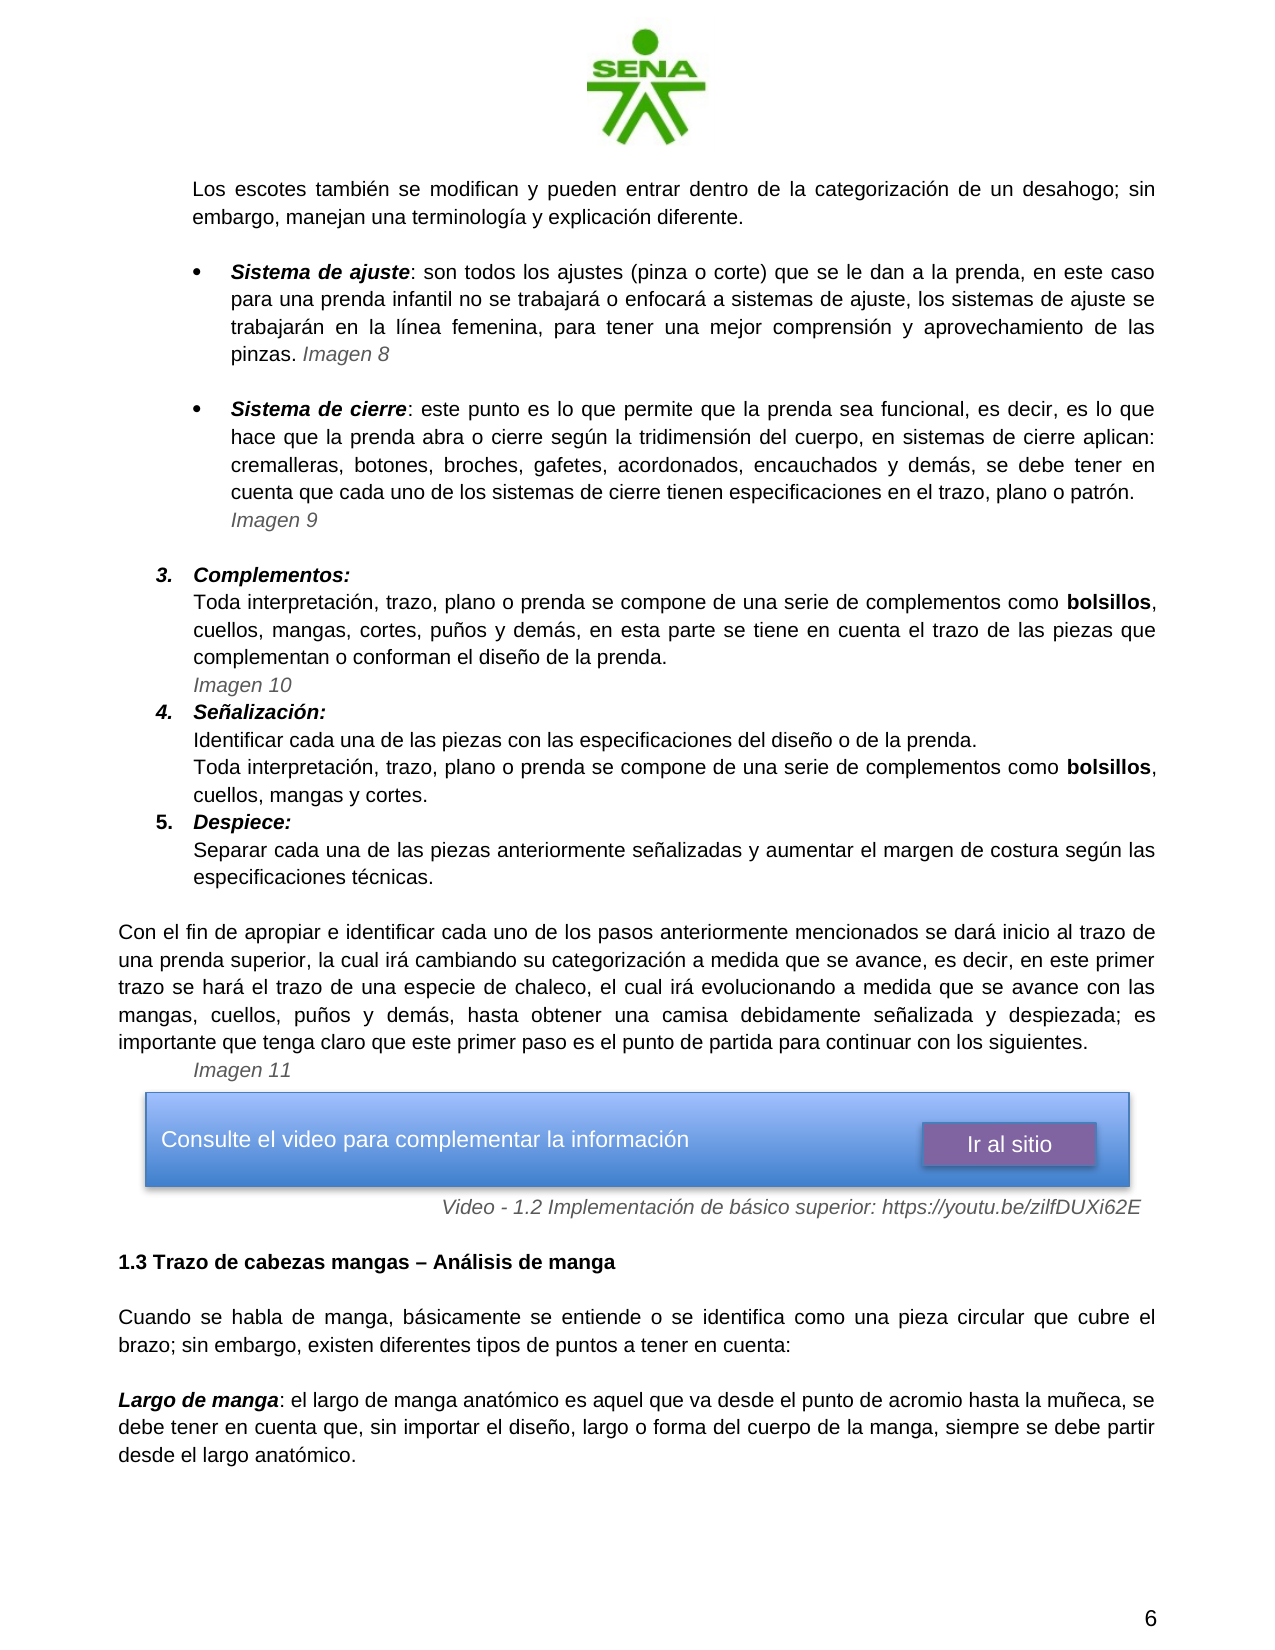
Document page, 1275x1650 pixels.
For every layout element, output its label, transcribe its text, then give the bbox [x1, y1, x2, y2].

text 1.3 Trazo de cabezas mangas – Análisis de manga [118, 1250, 1157, 1274]
text Imagen 9 [156, 507, 1157, 531]
list Despiece: [156, 810, 1157, 834]
text Toda interpretación, trazo, plano o prenda se compone de una serie de complementos como bolsillos, cuellos, mangas y cortes. [193, 755, 1157, 806]
list Señalización: [156, 700, 1157, 724]
list Complementos: [156, 562, 1157, 586]
text Imagen 10 [118, 672, 1157, 696]
text Toda interpretación, trazo, plano o prenda se compone de una serie de complementos como bolsillos, cuellos, mangas, cortes, puños y demás, en esta parte se tiene en cuenta el trazo de las piezas que complementan o conforman el diseño de la prenda. [193, 590, 1157, 669]
list Sistema de cierre: este punto es lo que permite que la prenda sea funcional, es decir, es lo que hace que la prenda abra o cierre según la tridimensión del cuerpo, en sistemas de cierre aplican: cremalleras, botones, broches, gafetes, acordonados, encauchados y demás, se debe tener en cuenta que cada uno de los sistemas de cierre tienen especificaciones en el trazo, plano o patrón. [193, 397, 1157, 504]
text Largo de manga: el largo de manga anatómico es aquel que va desde el punto de acromio hasta la muñeca, se debe tener en cuenta que, sin importar el diseño, largo o forma del cuerpo de la manga, siempre se debe partir desde el largo anatómico. [118, 1387, 1157, 1466]
text Los escotes también se modifican y pueden entrar dentro de la categorización de un desahogo; sin embargo, manejan una terminología y explicación diferente. [192, 177, 1157, 229]
text Separar cada una de las piezas anteriormente señalizadas y aumentar el margen de costura según las especificaciones técnicas. [193, 837, 1157, 889]
text Imagen 11 [118, 1057, 1157, 1081]
text Identificar cada una de las piezas con las especificaciones del diseño o de la prenda. [193, 727, 1157, 751]
text Video - 1.2 Implementación de básico superior: https://youtu.be/zilfDUXi62E [118, 1195, 1157, 1219]
list Sistema de ajuste: son todos los ajustes (pinza o corte) que se le dan a la prenda, en este caso para una prenda infantil no se trabajará o enfocará a sistemas de ajuste, los sistemas de ajuste se trabajarán en la línea femenina, para tener una mejor comprensión y aprovechamiento de las pinzas. Imagen 8 [193, 260, 1157, 366]
text Cuando se habla de manga, básicamente se entiende o se identifica como una pieza circular que cubre el brazo; sin embargo, existen diferentes tipos de puntos a tener en cuenta: [118, 1305, 1157, 1356]
picture [586, 17, 714, 152]
text Con el fin de apropiar e identificar cada uno de los pasos anteriormente mencionados se dará inicio al trazo de una prenda superior, la cual irá cambiando su categorización a medida que se avance, es decir, en este primer trazo se hará el trazo de una especie de chaleco, el cual irá evolucionando a medida que se avance con las mangas, cuellos, puños y demás, hasta obtener una camisa debidamente señalizada y despiezada; es importante que tenga claro que este primer paso es el punto de partida para continuar con los siguientes. [118, 920, 1157, 1054]
